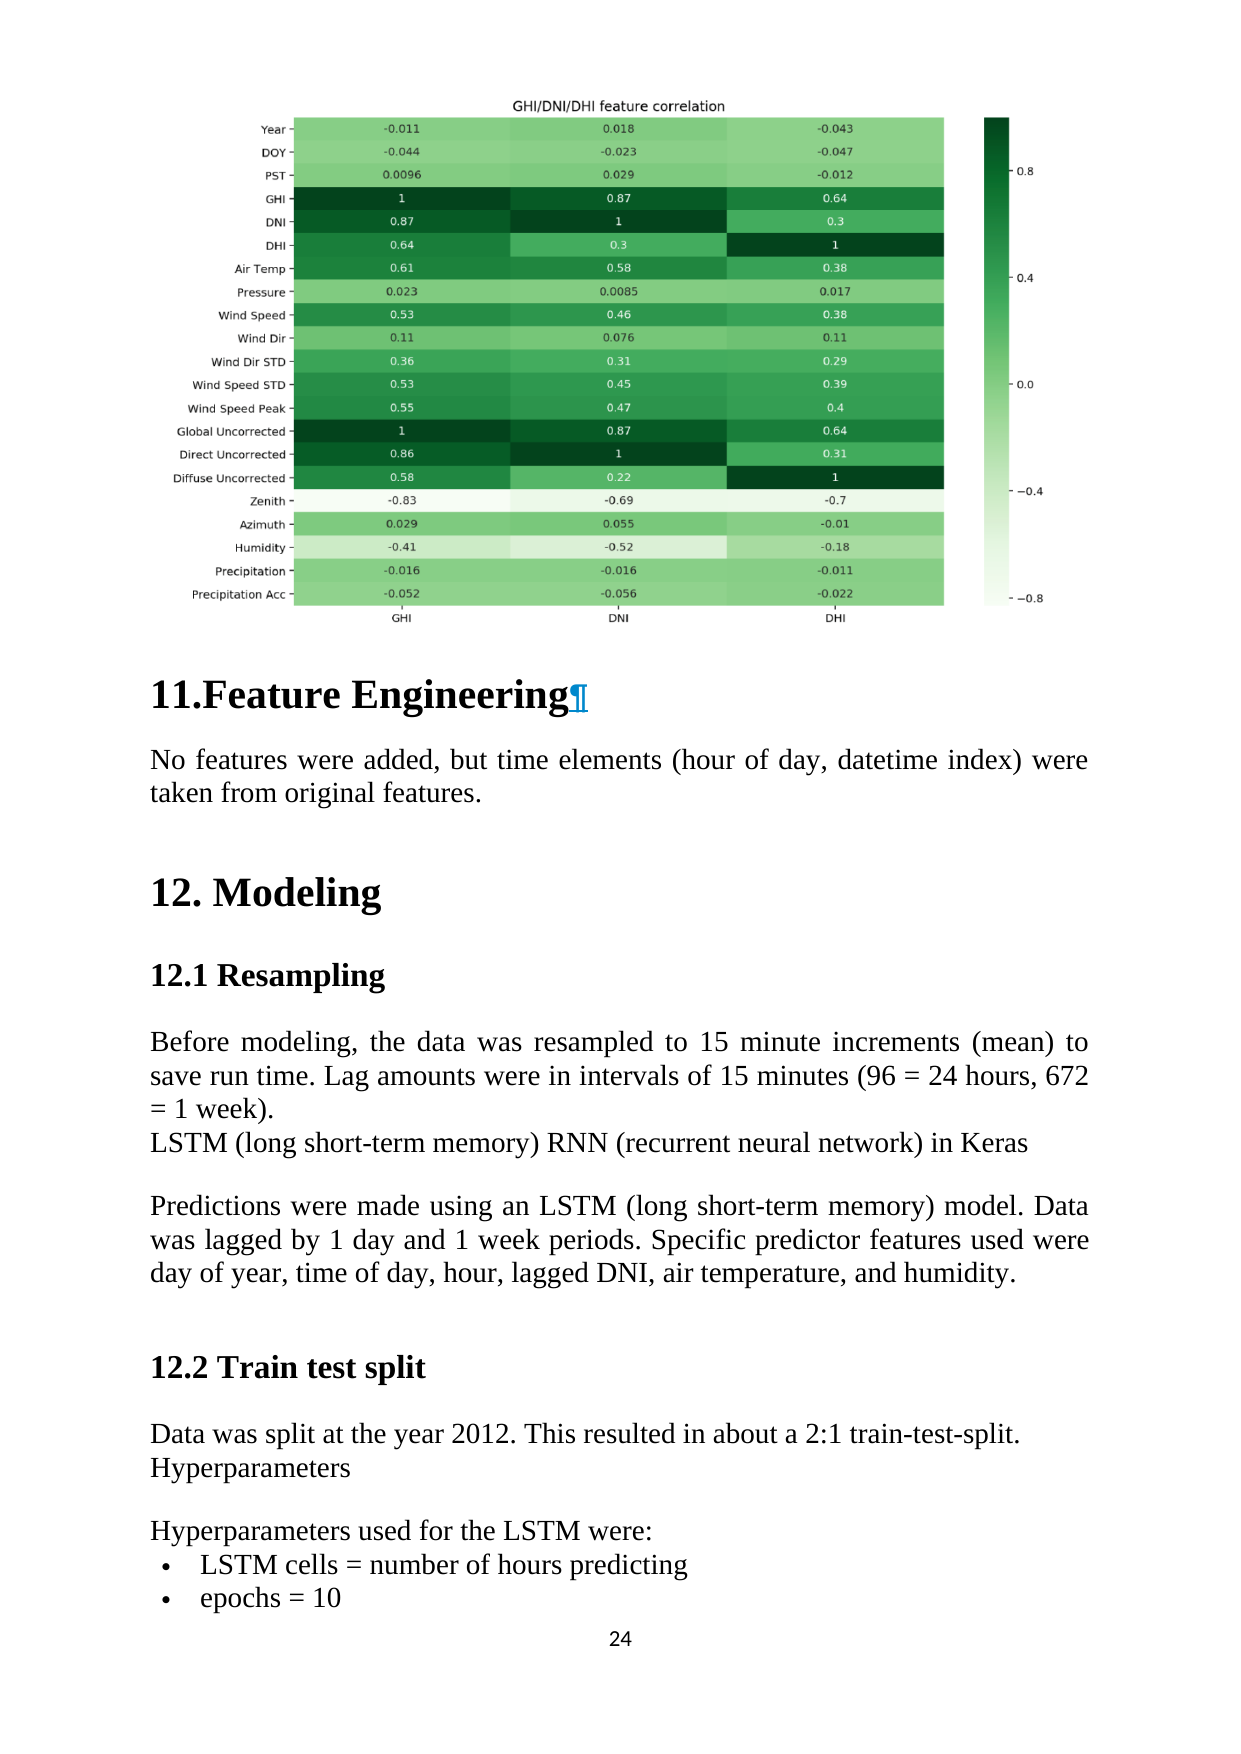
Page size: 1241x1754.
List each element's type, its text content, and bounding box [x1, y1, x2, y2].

subtitle 12.2 Train test split [150, 1347, 1090, 1386]
subtitle 11.Feature Engineering¶ [150, 669, 1090, 717]
text Hyperparameters used for the LSTM were: [150, 1513, 1090, 1547]
picture [150, 88, 1091, 638]
list LSTM cells = number of hours predicting [162, 1547, 1040, 1581]
text Before modeling, the data was resampled to 15 minute increments (mean) to save run time. Lag amounts were in intervals of 15 minutes (96 = 24 hours, 672 = 1 week). [150, 1024, 1090, 1125]
list epochs = 10 [162, 1581, 1040, 1614]
text Predictions were made using an LSTM (long short-term memory) model. Data was lagged by 1 day and 1 week periods. Specific predictor features used were day of year, time of day, hour, lagged DNI, air temperature, and humidity. [150, 1188, 1090, 1289]
text No features were added, but time elements (hour of day, datetime index) were taken from original features. [150, 742, 1090, 809]
subtitle Hyperparameters [150, 1450, 1090, 1483]
subtitle LSTM (long short-term memory) RNN (recurrent neural network) in Keras [150, 1125, 1090, 1158]
text Data was split at the year 2012. This resulted in about a 2:1 train-test-split. [150, 1416, 1090, 1450]
subtitle 12.1 Resampling [150, 955, 1090, 993]
subtitle 12. Modeling [150, 868, 1090, 916]
